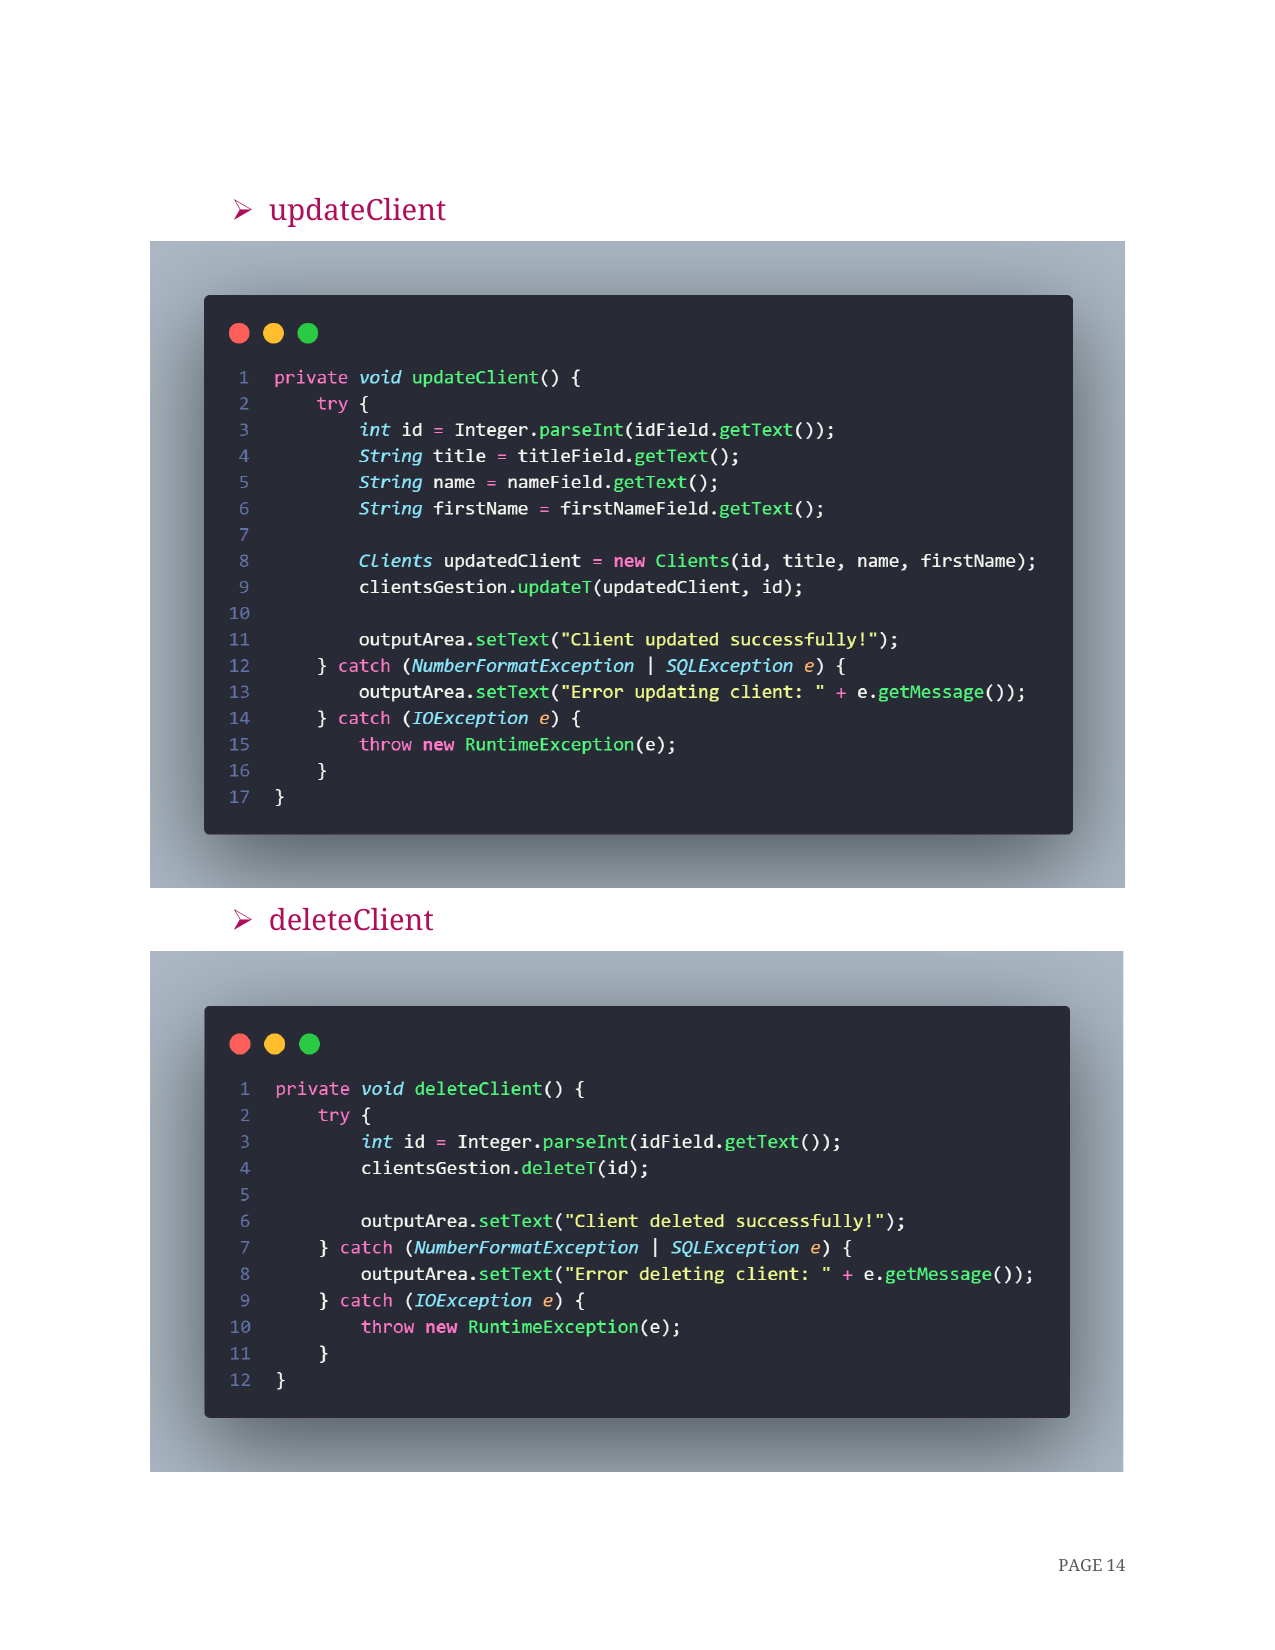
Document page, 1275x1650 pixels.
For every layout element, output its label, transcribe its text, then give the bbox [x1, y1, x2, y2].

list deleteClient [231, 900, 1125, 939]
picture [150, 241, 1125, 888]
list updateClient [231, 190, 1125, 229]
picture [150, 951, 1124, 1472]
